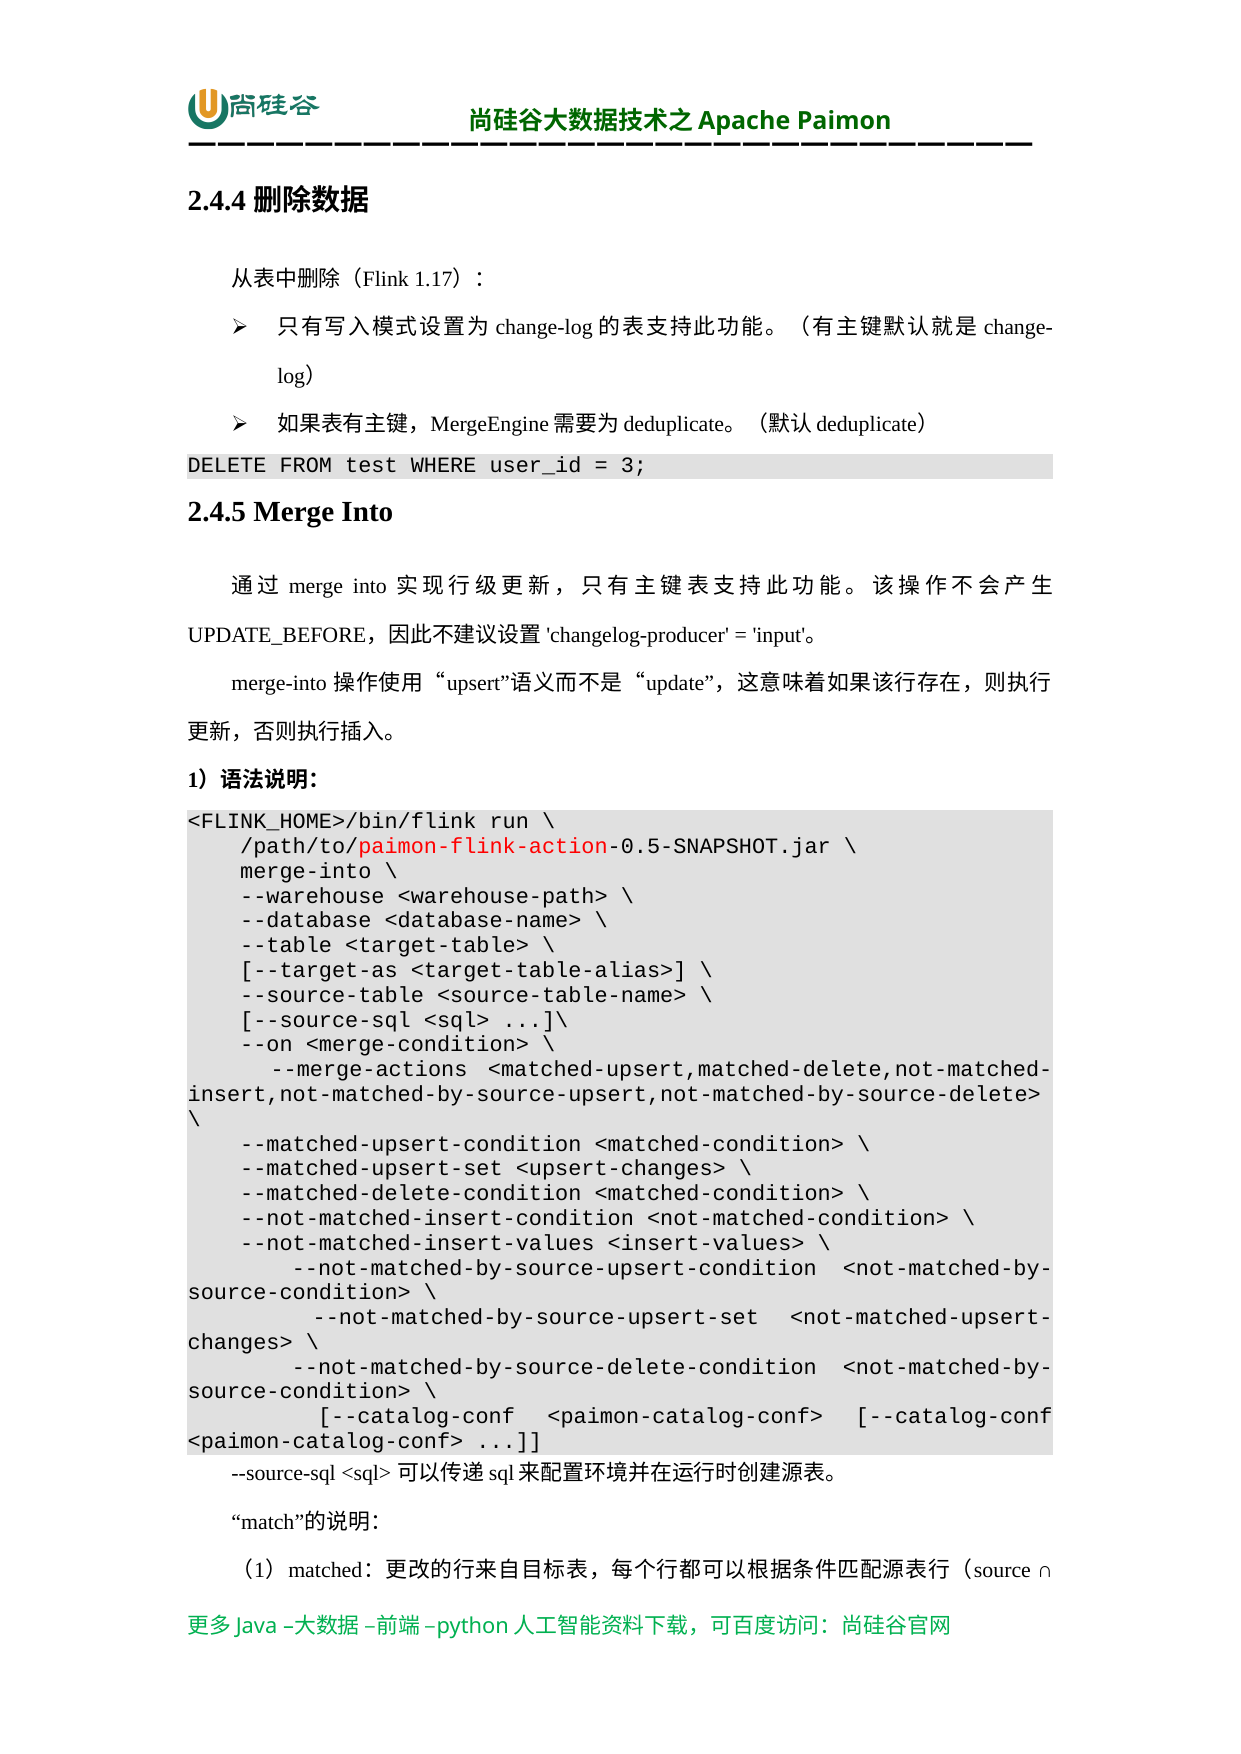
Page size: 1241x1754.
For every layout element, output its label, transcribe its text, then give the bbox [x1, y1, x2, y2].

text [--source-sql <sql> ...]\ [187, 1009, 1053, 1033]
text --not-matched-insert-condition <not-matched-condition> \ [187, 1207, 1053, 1232]
text --not-matched-by-source-delete-condition <not-matched-by-source-condition> \ [187, 1356, 1053, 1405]
picture [187, 88, 321, 130]
text --not-matched-by-source-upsert-set <not-matched-upsert-changes> \ [187, 1306, 1053, 1356]
text 从表中删除（Flink 1.17）： [187, 260, 1053, 293]
text [--target-as <target-table-alias>] \ [187, 959, 1053, 984]
text merge-into \ [187, 860, 1053, 885]
list 如果表有主键，MergeEngine需要为deduplicate。（默认deduplicate） [231, 406, 1053, 438]
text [187, 1552, 1053, 1584]
text “match”的说明： [187, 1503, 1053, 1536]
text --matched-upsert-set <upsert-changes> \ [187, 1157, 1053, 1182]
text <FLINK_HOME>/bin/flink run \ [187, 810, 1053, 835]
list 只有写入模式设置为change-log的表支持此功能。（有主键默认就是change-log） [231, 309, 1053, 390]
text merge-into 操作使用“upsert”语义而不是“update”，这意味着如果该行存在，则执行更新，否则执行插入。 [187, 665, 1053, 746]
subtitle 2.4.4 删除数据 [187, 165, 1053, 230]
text --merge-actions <matched-upsert,matched-delete,not-matched-insert,not-matched-by-source-upsert,not-matched-by-source-delete> \ [187, 1058, 1053, 1133]
text [--catalog-conf <paimon-catalog-conf> [--catalog-conf <paimon-catalog-conf> ...]] [187, 1405, 1053, 1455]
subtitle 2.4.5 Merge Into [187, 479, 1053, 544]
text --on <merge-condition> \ [187, 1033, 1053, 1058]
text --matched-upsert-condition <matched-condition> \ [187, 1133, 1053, 1157]
text /path/to/paimon-flink-action-0.5-SNAPSHOT.jar \ [187, 835, 1053, 860]
text 通过merge into实现行级更新，只有主键表支持此功能。该操作不会产生 UPDATE_BEFORE，因此不建议设置 'changelog-producer' = 'input'。 [187, 568, 1053, 649]
text --not-matched-insert-values <insert-values> \ [187, 1232, 1053, 1257]
text --source-sql <sql> 可以传递sql来配置环境并在运行时创建源表。 [187, 1455, 1053, 1487]
text --database <database-name> \ [187, 909, 1053, 934]
text --table <target-table> \ [187, 934, 1053, 959]
text --matched-delete-condition <matched-condition> \ [187, 1182, 1053, 1207]
text --source-table <source-table-name> \ [187, 984, 1053, 1009]
text --not-matched-by-source-upsert-condition <not-matched-by-source-condition> \ [187, 1257, 1053, 1306]
text --warehouse <warehouse-path> \ [187, 885, 1053, 909]
text DELETE FROM test WHERE user_id = 3; [187, 454, 1053, 479]
text 1）语法说明： [187, 762, 1053, 794]
